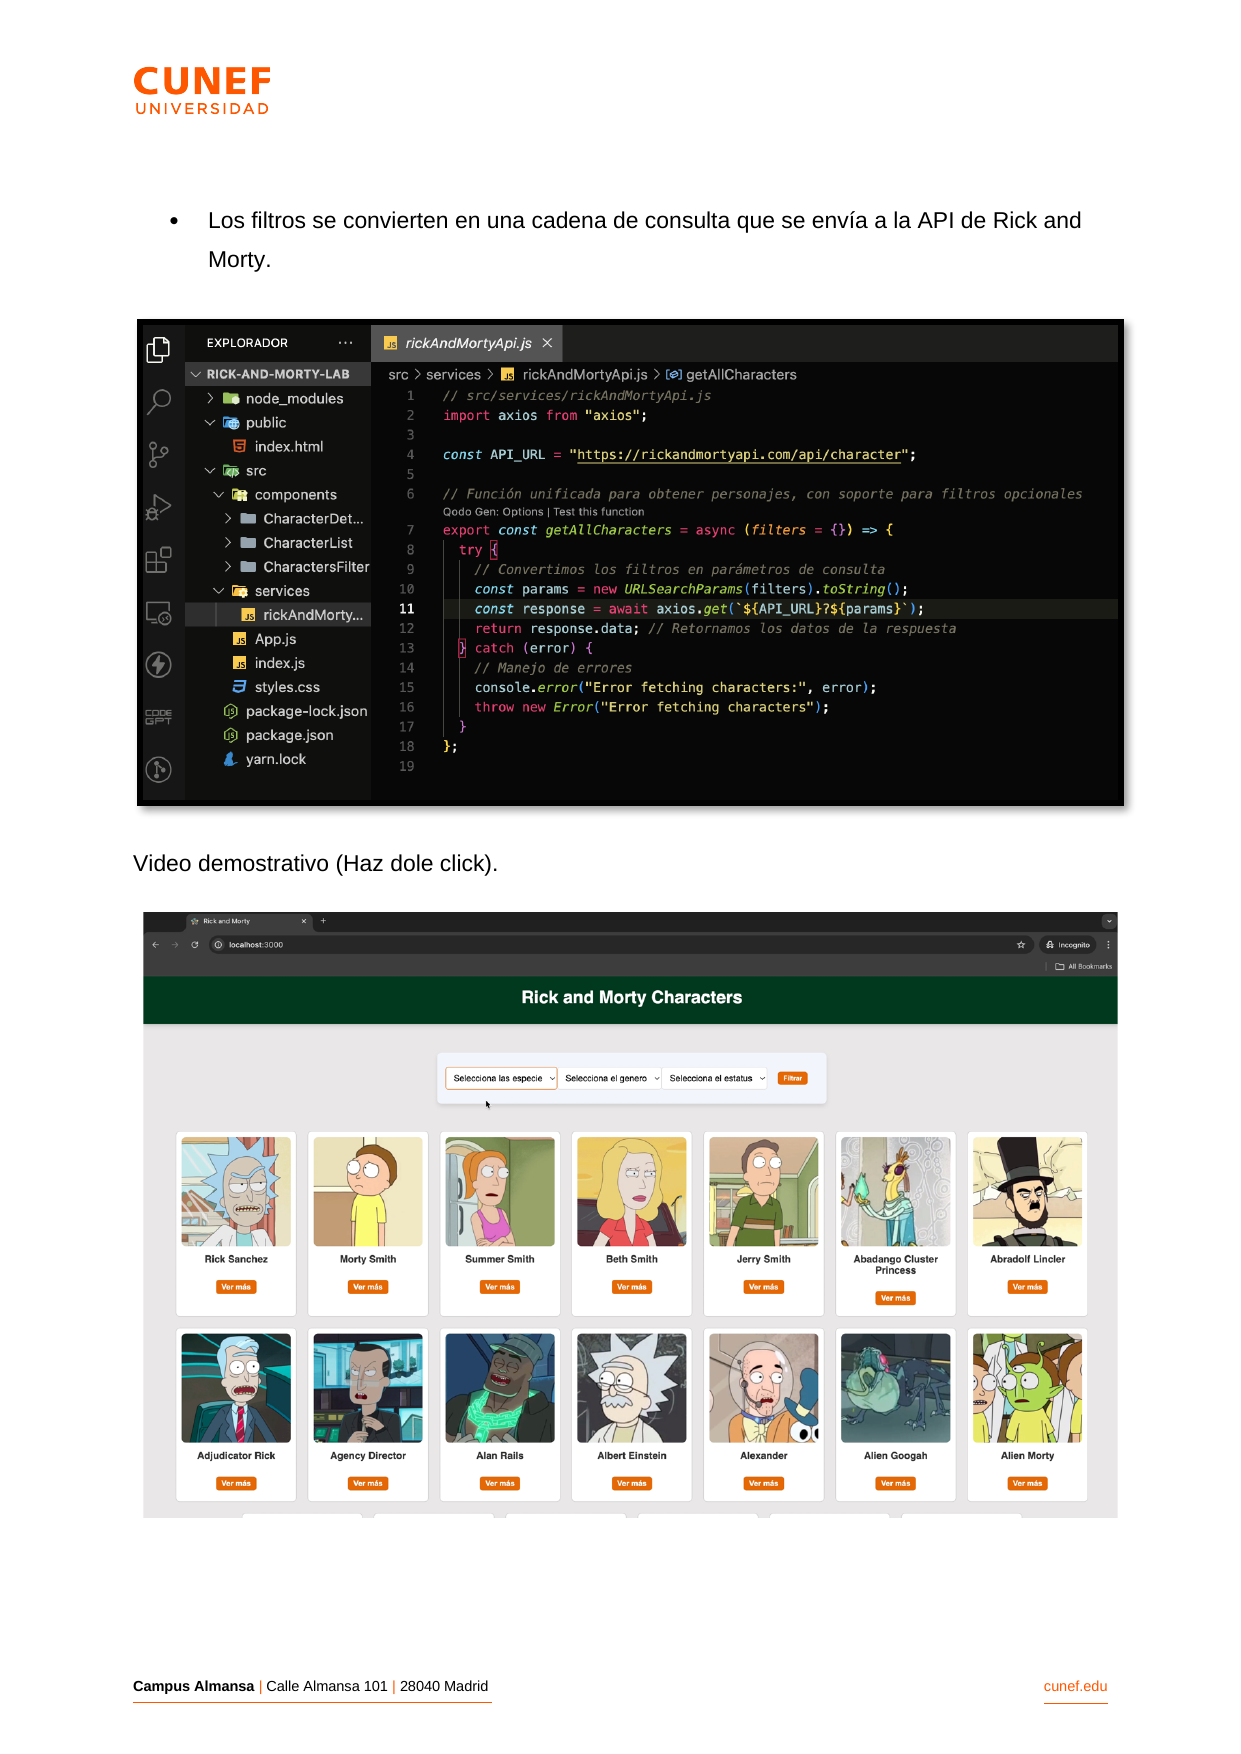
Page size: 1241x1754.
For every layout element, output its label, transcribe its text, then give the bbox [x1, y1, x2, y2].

picture [143, 912, 1118, 1518]
list Los filtros se convierten en una cadena de consulta que se envía a la API de Rick and Morty. [170, 207, 1107, 273]
picture [143, 325, 1118, 800]
picture [109, 62, 294, 141]
text Video demostrativo (Haz dole click). [133, 850, 1107, 876]
